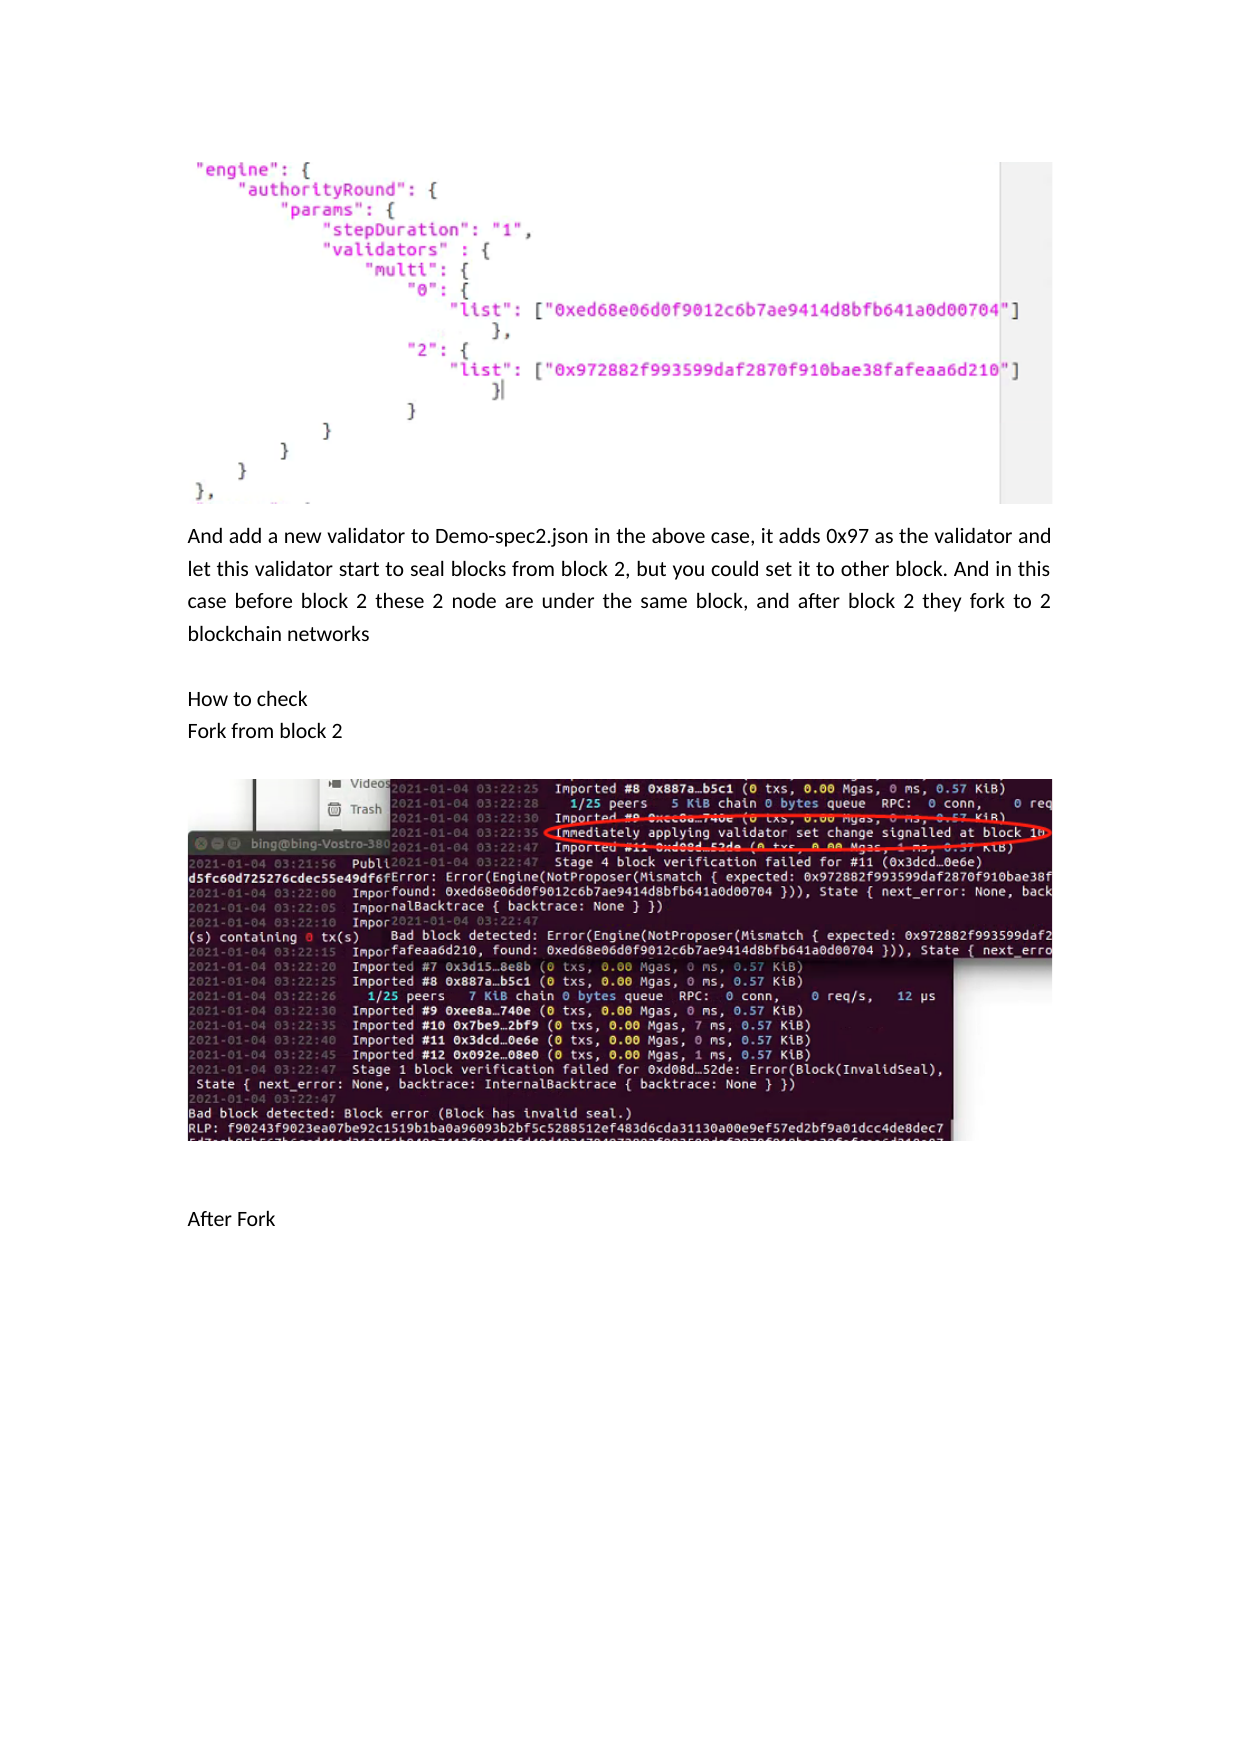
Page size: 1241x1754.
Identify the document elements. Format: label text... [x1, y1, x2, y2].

picture [187, 162, 1053, 504]
text After Fork [187, 1202, 1053, 1234]
text How to check [187, 682, 1053, 714]
text And add a new validator to Demo-spec2.json in the above case, it adds 0x97 as the validator and let this validator start to seal blocks from block 2, but you could set it to other block. And in this case before block 2 these 2 node are under the same block, and after block 2 they fork to 2 blockchain networks [187, 519, 1053, 649]
picture [187, 779, 1053, 1141]
text Fork from block 2 [187, 714, 1053, 747]
